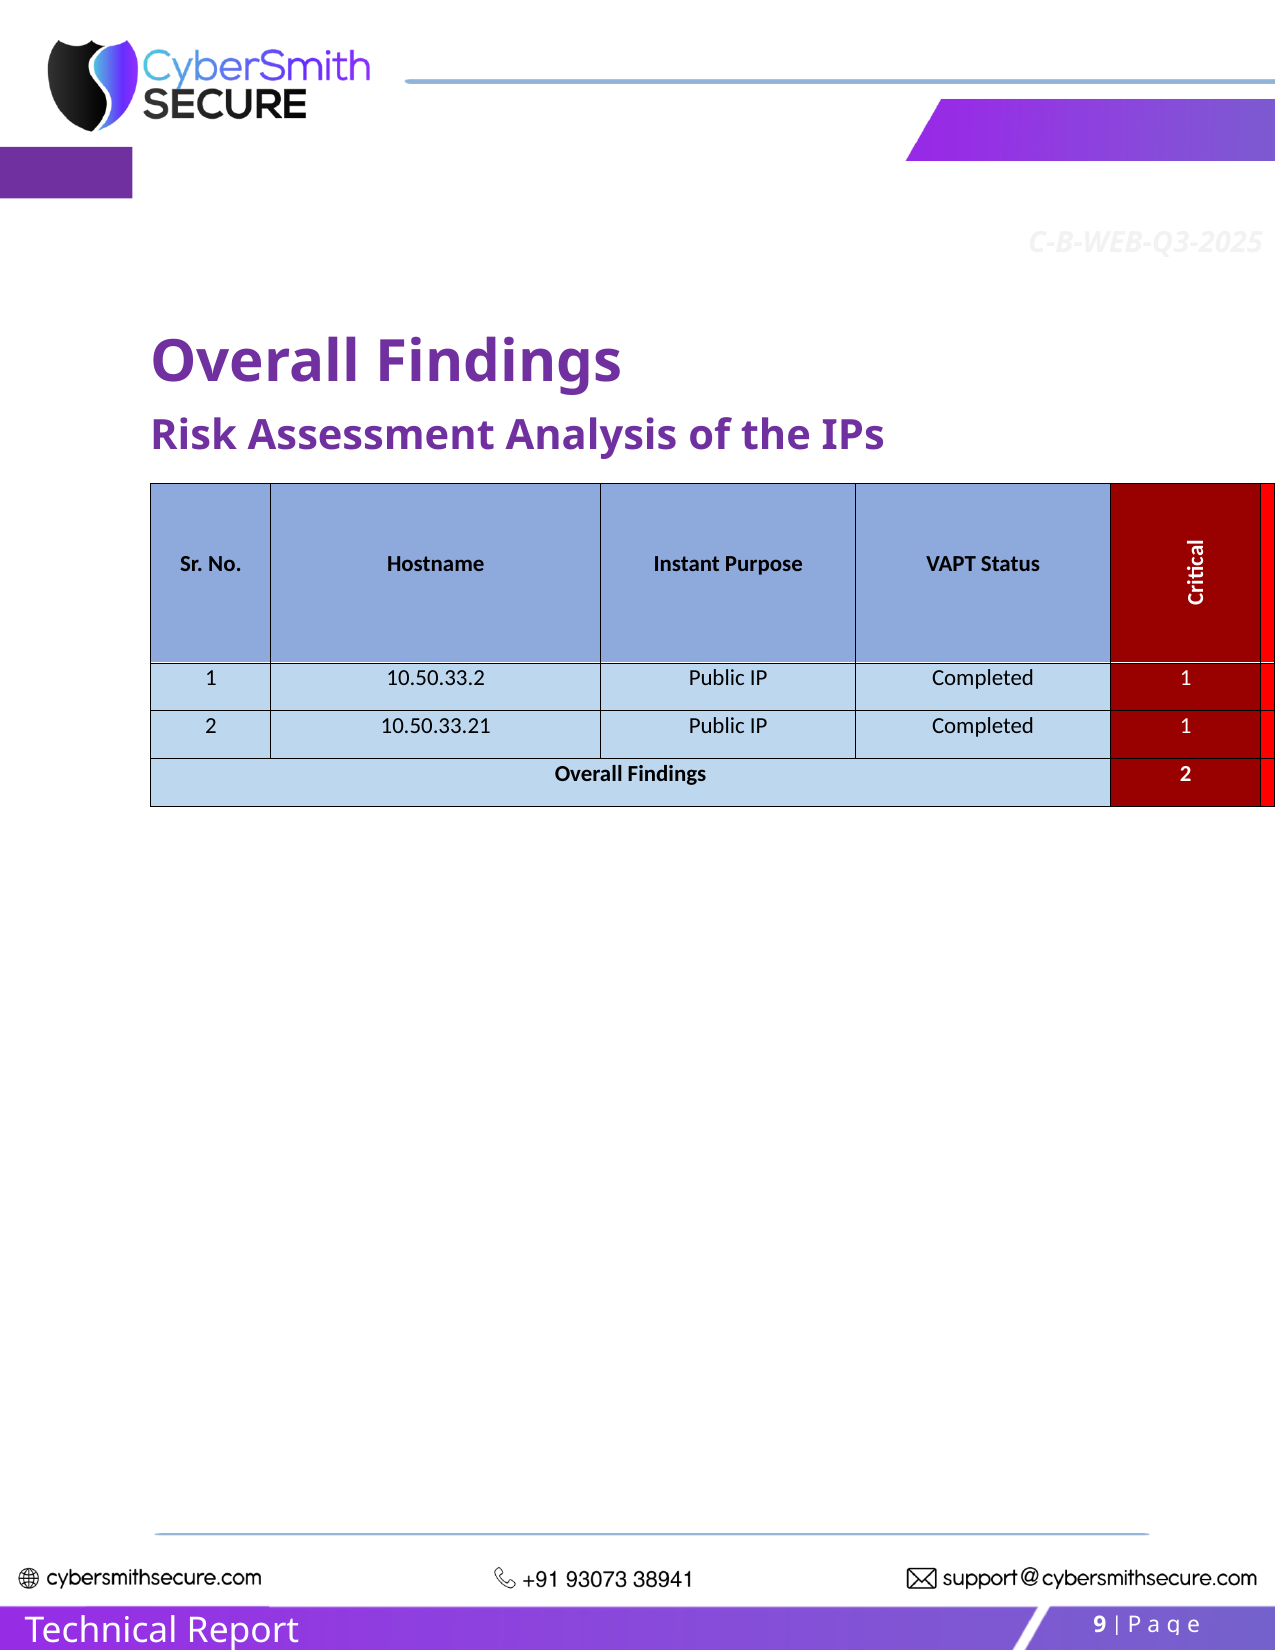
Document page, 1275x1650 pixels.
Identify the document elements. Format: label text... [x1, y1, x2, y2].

table_cell 1 [151, 664, 270, 710]
table_cell Completed [856, 664, 1110, 710]
picture [47, 40, 1275, 161]
table_cell 2 [1111, 759, 1260, 806]
table_cell 4 [1261, 759, 1274, 806]
picture [0, 1533, 1275, 1650]
table_header Critical [1111, 484, 1260, 662]
table_cell 2 [151, 711, 270, 758]
table_cell 1 [1111, 664, 1260, 710]
table_cell 10.50.33.21 [271, 711, 600, 758]
table_header Instant Purpose [601, 484, 855, 662]
table_cell 2 [1261, 664, 1274, 710]
table_cell Completed [856, 711, 1110, 758]
table_cell Public IP [601, 664, 855, 710]
table_header VAPT Status [856, 484, 1110, 662]
table_cell 1 [1111, 711, 1260, 758]
table_cell Public IP [601, 711, 855, 758]
table_header Sr. No. [151, 484, 270, 662]
subtitle Overall Findings [150, 319, 1125, 398]
table_cell 2 [1261, 711, 1274, 758]
picture [234, 1625, 245, 1640]
table_header Hostname [271, 484, 600, 662]
table_cell Overall Findings [151, 759, 1110, 806]
table_header High [1261, 484, 1274, 662]
text Risk Assessment Analysis of the IPs [150, 404, 1125, 461]
table_cell 10.50.33.2 [271, 664, 600, 710]
